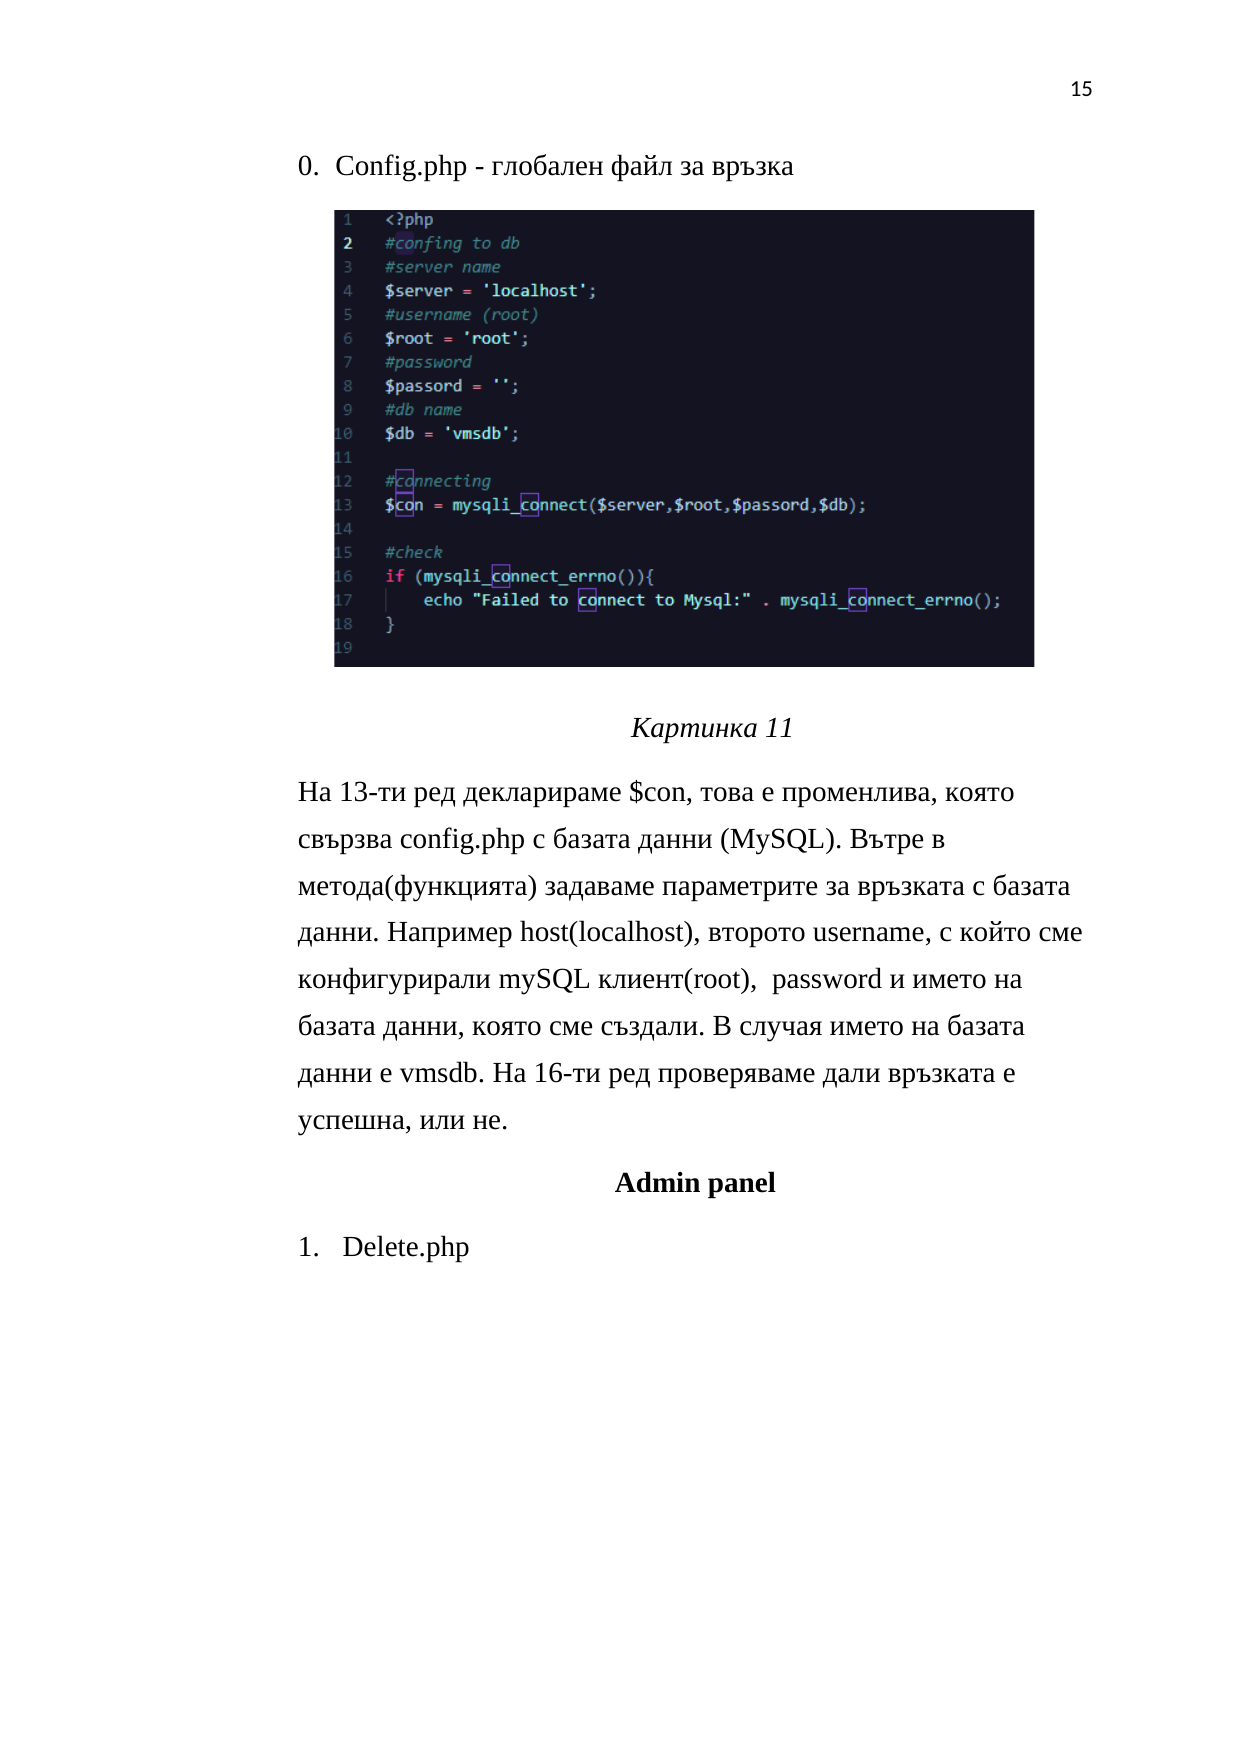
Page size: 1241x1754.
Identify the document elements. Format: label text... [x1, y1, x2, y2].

text На 13-ти ред декларираме $con, това е променлива, която свързва config.php с базата данни (MySQL). Вътре в метода(функцията) задаваме параметрите за връзката с базата данни. Например host(localhost), второто username, с който сме конфигурирали mySQL клиент(root), password и името на базата данни, която сме създали. В случая името на базата данни е vmsdb. На 16-ти ред проверяваме дали връзката е успешна, или не. [298, 774, 1093, 1136]
picture [334, 210, 1035, 667]
list Config.php - глобален файл за връзка [298, 148, 1093, 181]
text Admin panel [298, 1166, 1093, 1199]
list Delete.php [298, 1229, 1093, 1263]
